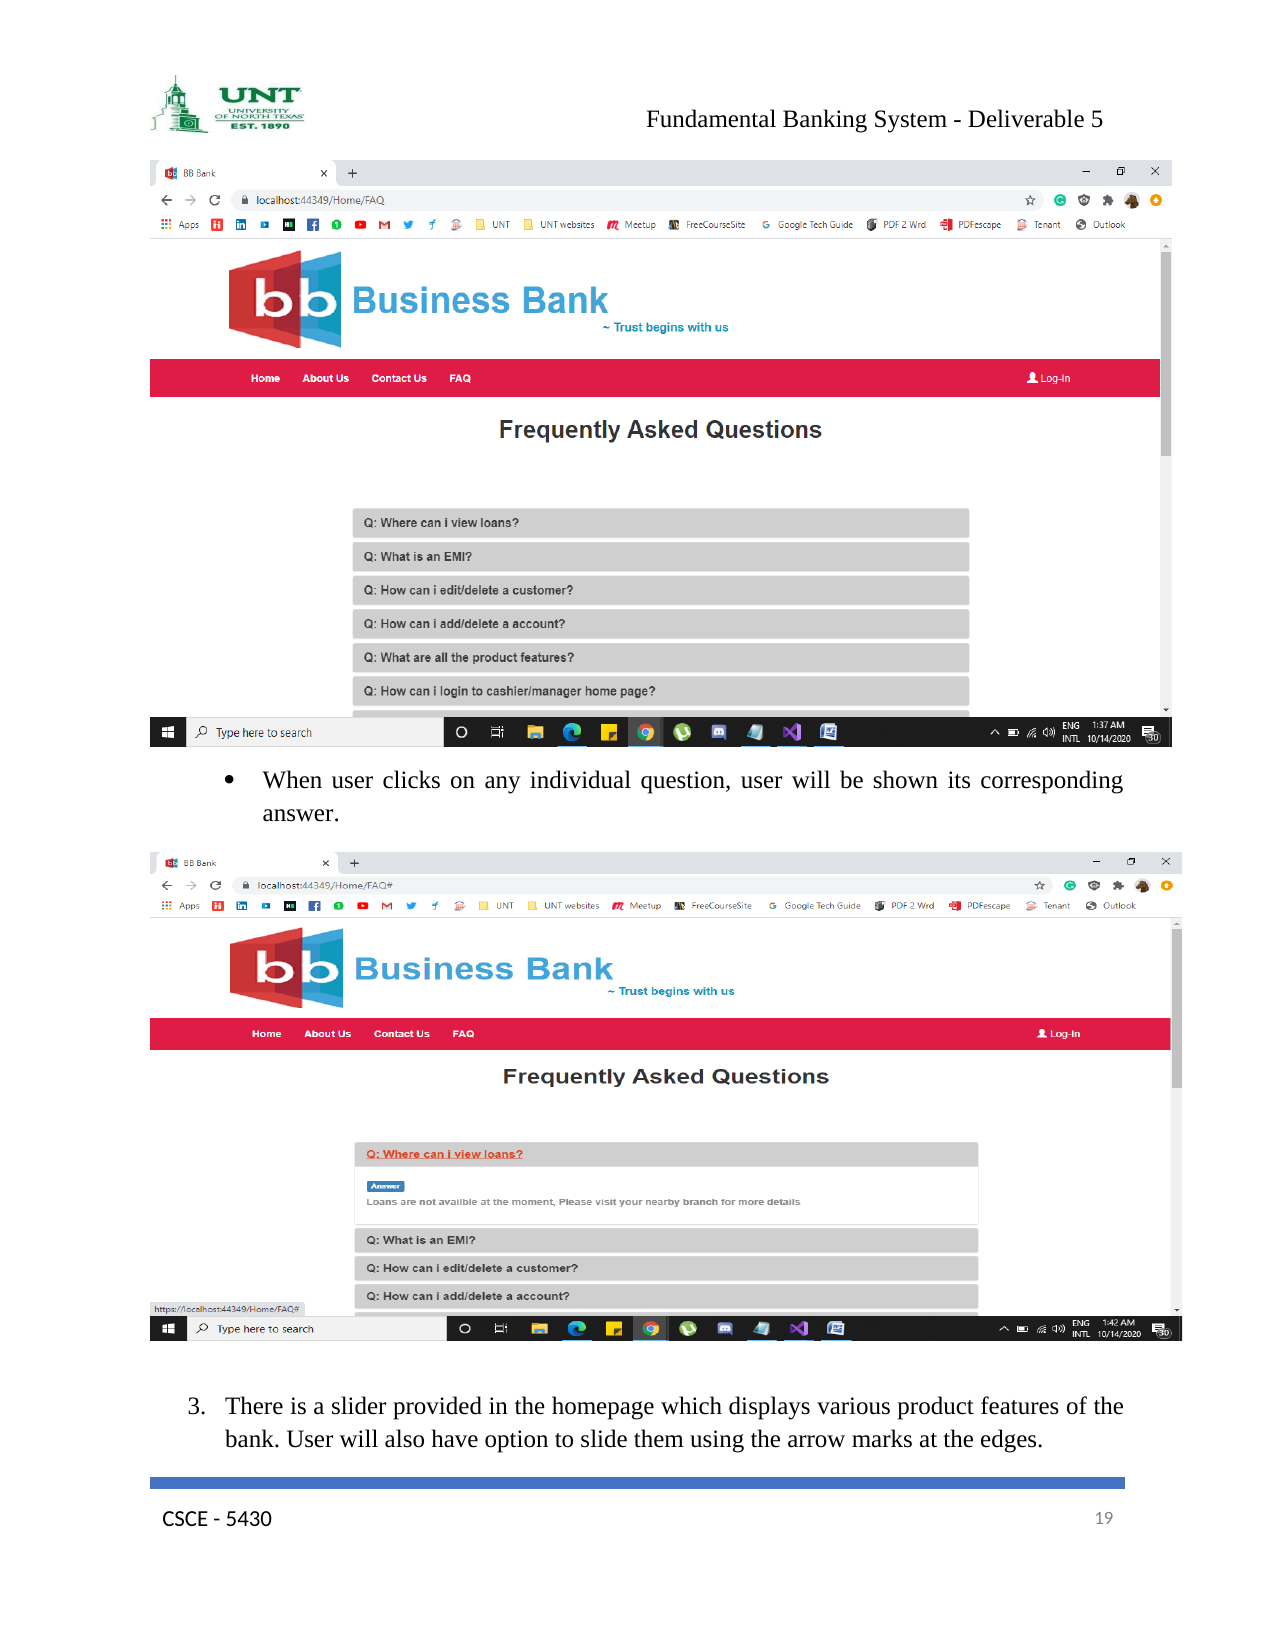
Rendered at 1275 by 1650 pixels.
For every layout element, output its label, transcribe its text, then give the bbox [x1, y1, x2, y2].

picture [150, 852, 1183, 1341]
picture [150, 160, 1172, 747]
picture [150, 75, 305, 133]
list There is a slider provided in the homepage which displays various product features of the bank. User will also have option to slide them using the arrow marks at the edges. [187, 1391, 1125, 1453]
list When user clicks on any individual question, user will be shown its corresponding answer. [225, 766, 1125, 827]
